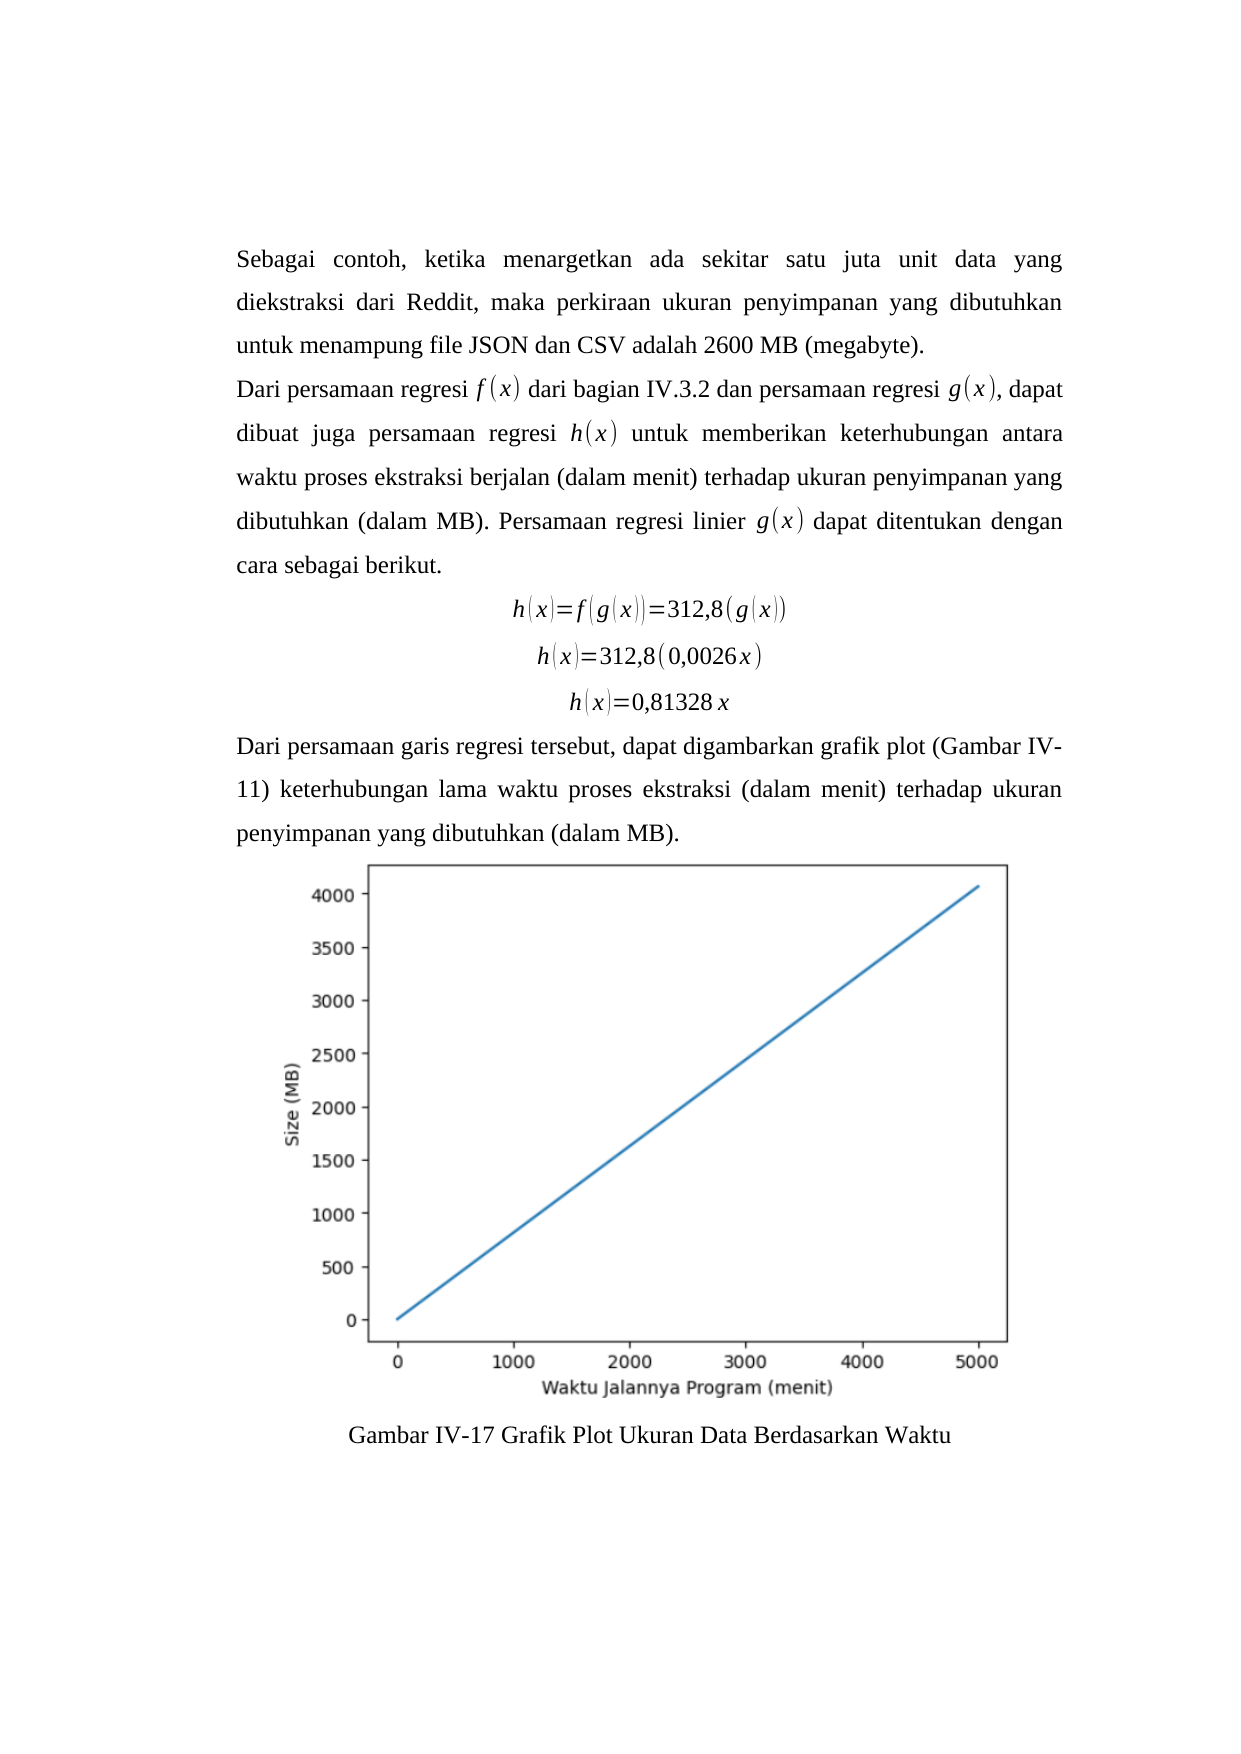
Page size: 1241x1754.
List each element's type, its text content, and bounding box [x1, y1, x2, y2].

text Dari persamaan regresi dari bagian IV.3.2 dan persamaan regresi , dapat dibuat juga persamaan regresi untuk memberikan keterhubungan antara waktu proses ekstraksi berjalan (dalam menit) terhadap ukuran penyimpanan yang dibutuhkan (dalam MB). Persamaan regresi linier dapat ditentukan dengan cara sebagai berikut. [236, 373, 1063, 578]
picture [268, 860, 1031, 1406]
text Sebagai contoh, ketika menargetkan ada sekitar satu juta unit data yang diekstraksi dari Reddit, maka perkiraan ukuran penyimpanan yang dibutuhkan untuk menampung file JSON dan CSV adalah 2600 MB (megabyte). [236, 244, 1063, 359]
text Dari persamaan garis regresi tersebut, dapat digambarkan grafik plot (Gambar IV-11) keterhubungan lama waktu proses ekstraksi (dalam menit) terhadap ukuran penyimpanan yang dibutuhkan (dalam MB). [236, 731, 1063, 846]
